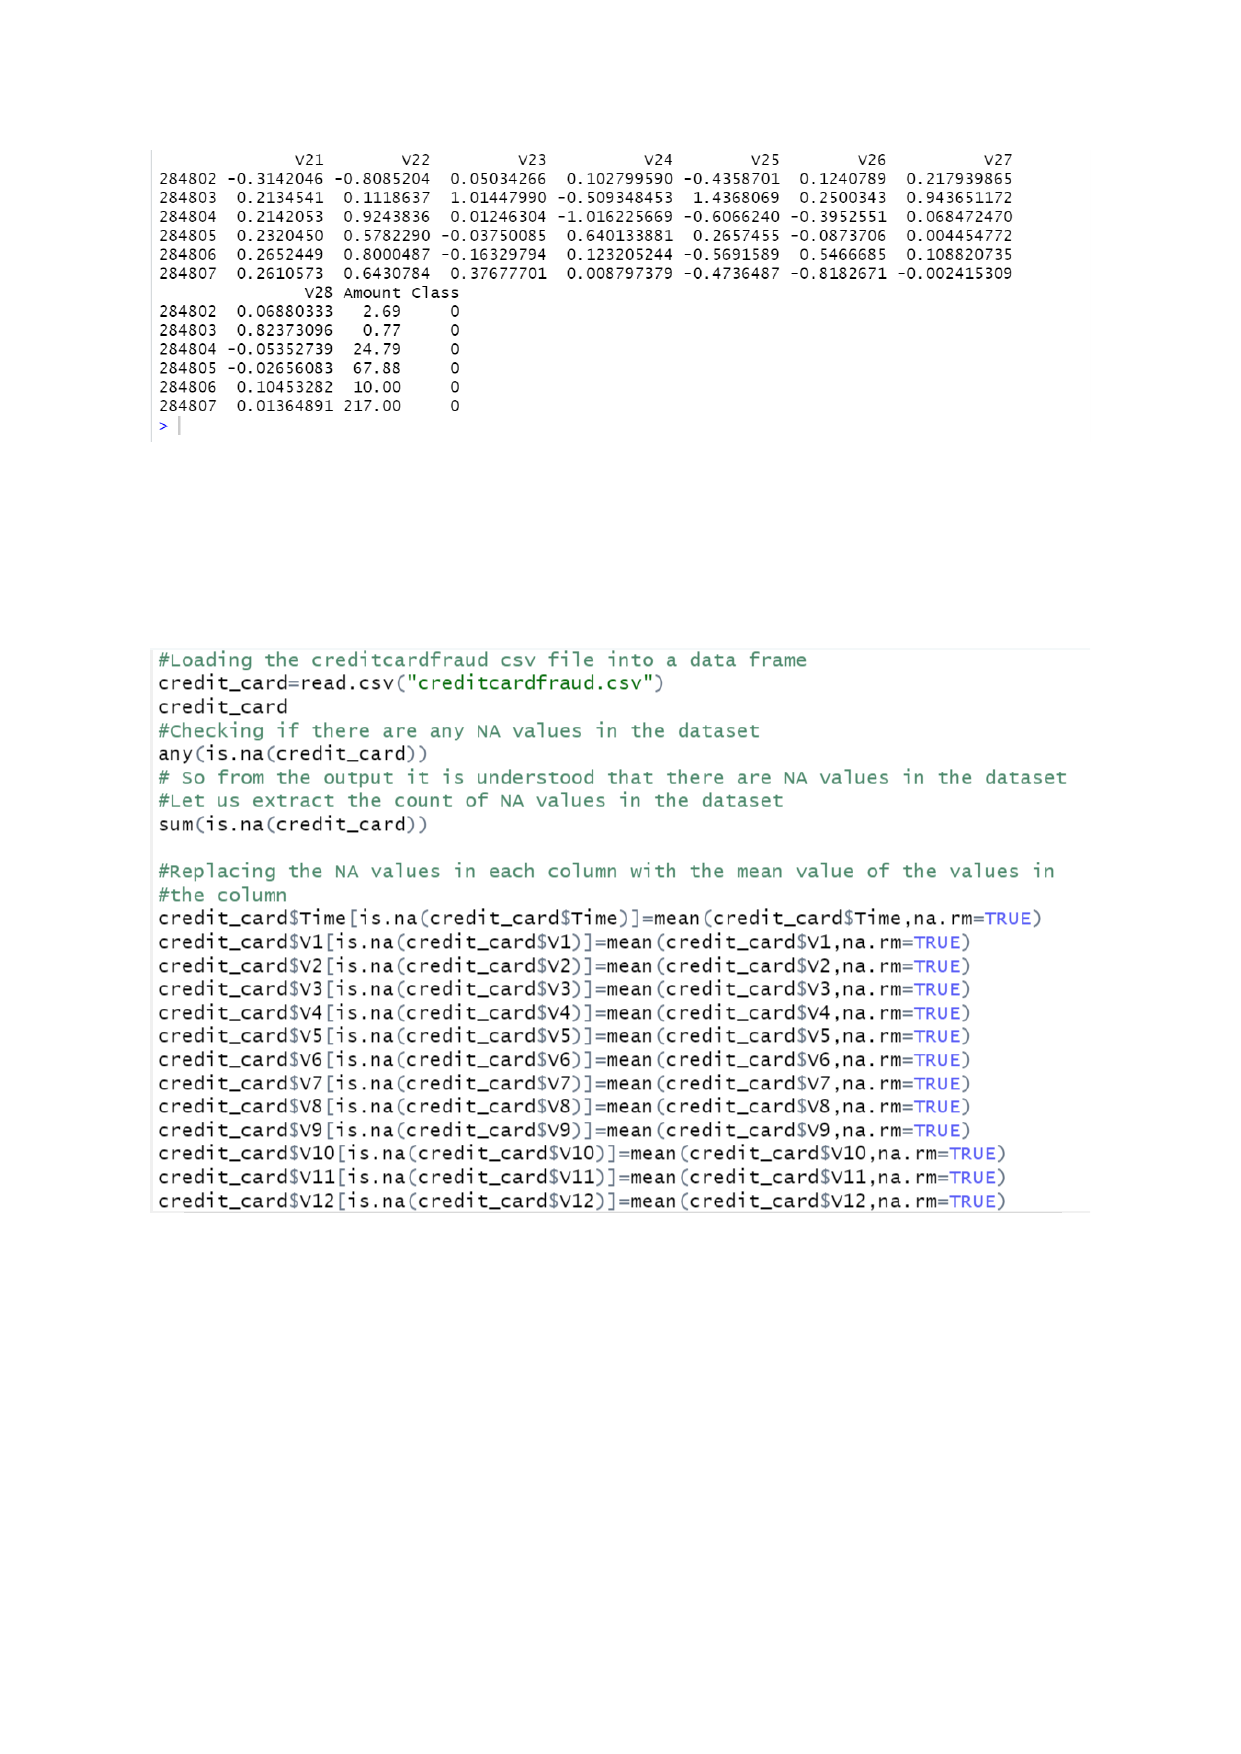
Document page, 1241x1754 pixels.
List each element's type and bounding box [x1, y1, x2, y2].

picture [150, 648, 1091, 1213]
picture [150, 150, 1091, 442]
